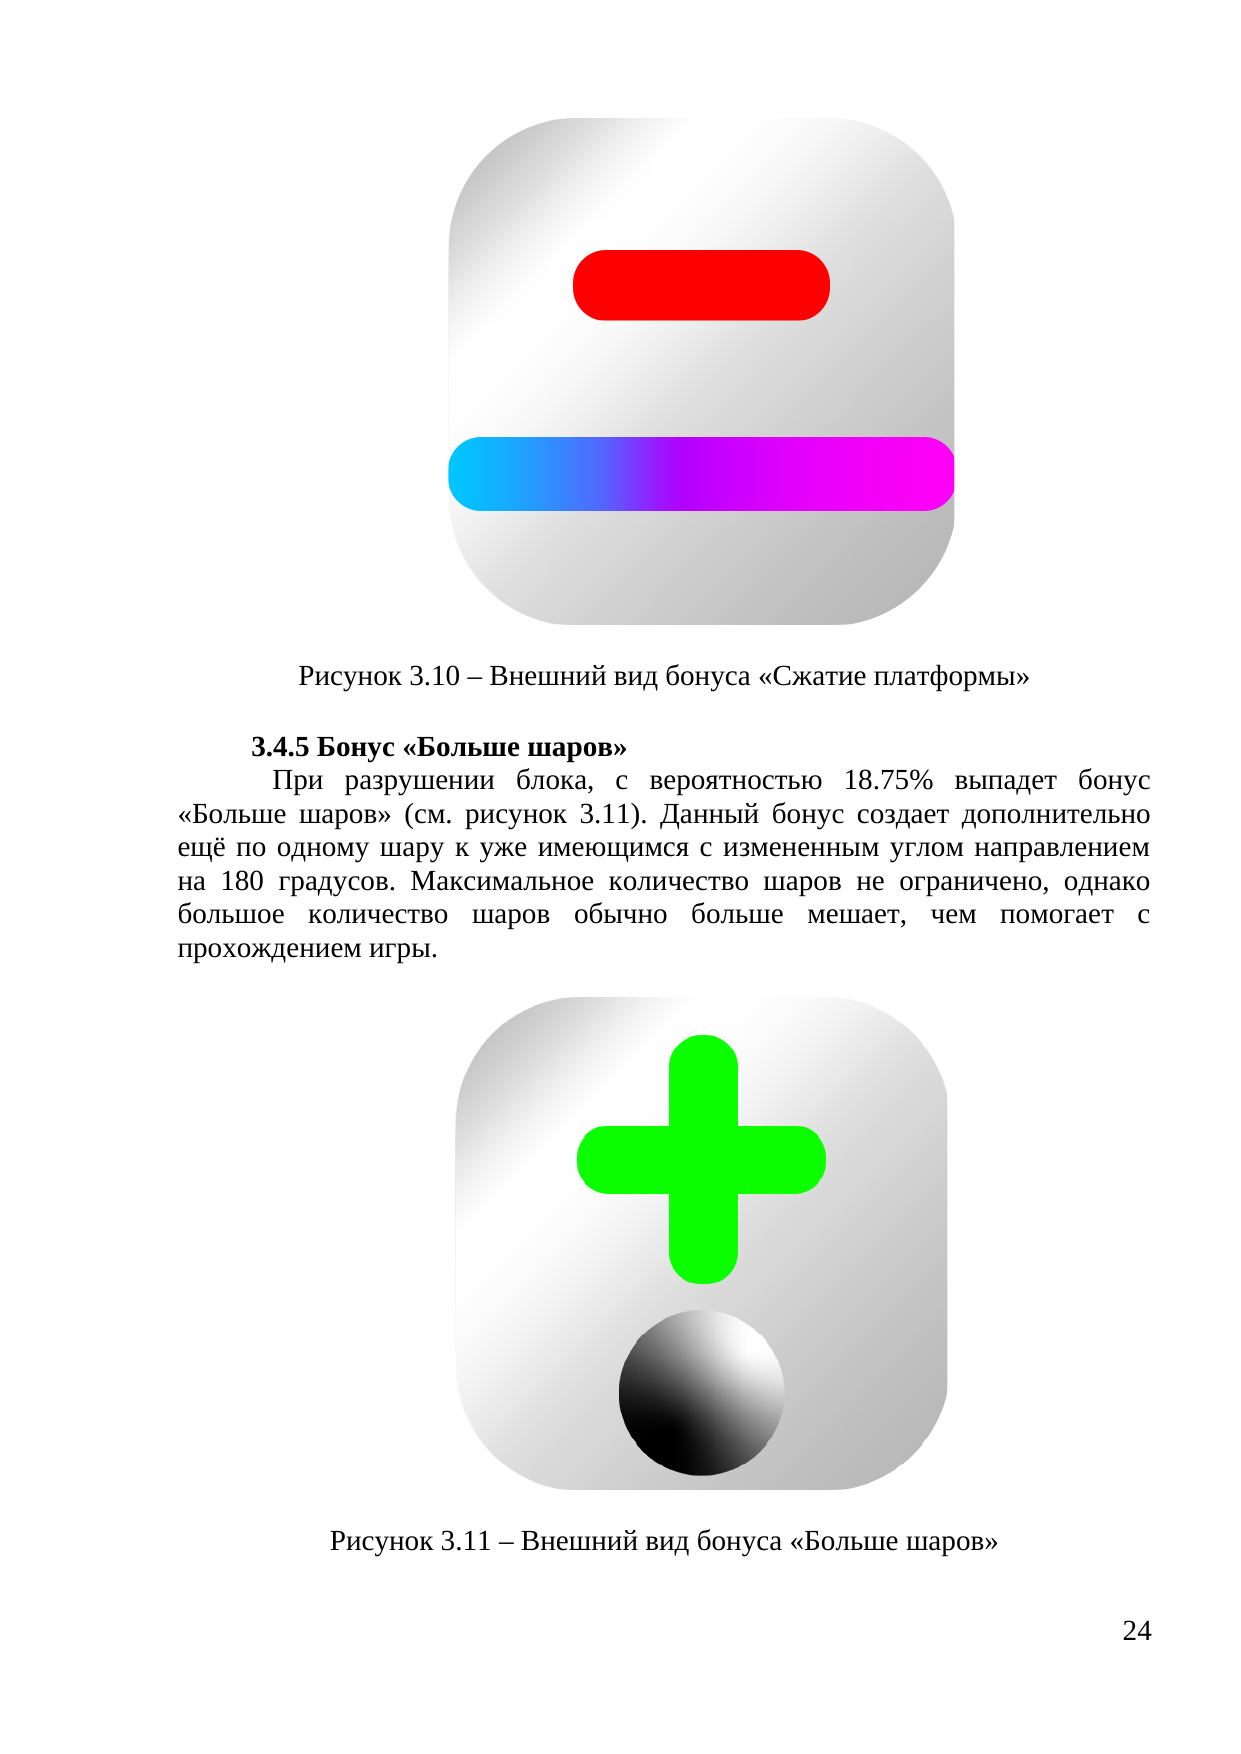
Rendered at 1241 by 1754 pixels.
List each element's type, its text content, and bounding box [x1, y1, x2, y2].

subtitle Бонус «Больше шаров» [177, 729, 1152, 762]
text При разрушении блока, с вероятностью 18.75% выпадет бонус «Больше шаров» (см. рисунок 3.11). Данный бонус создает дополнительно ещё по одному шару к уже имеющимся с измененным углом направлением на 180 градусов. Максимальное количество шаров не ограничено, однако большое количество шаров обычно больше мешает, чем помогает с прохождением игры. [177, 762, 1152, 964]
text Рисунок 3.11 – Внешний вид бонуса «Больше шаров» [177, 1523, 1152, 1557]
text Рисунок 3.10 – Внешний вид бонуса «Сжатие платформы» [177, 658, 1152, 691]
picture [448, 118, 955, 625]
picture [455, 997, 948, 1490]
